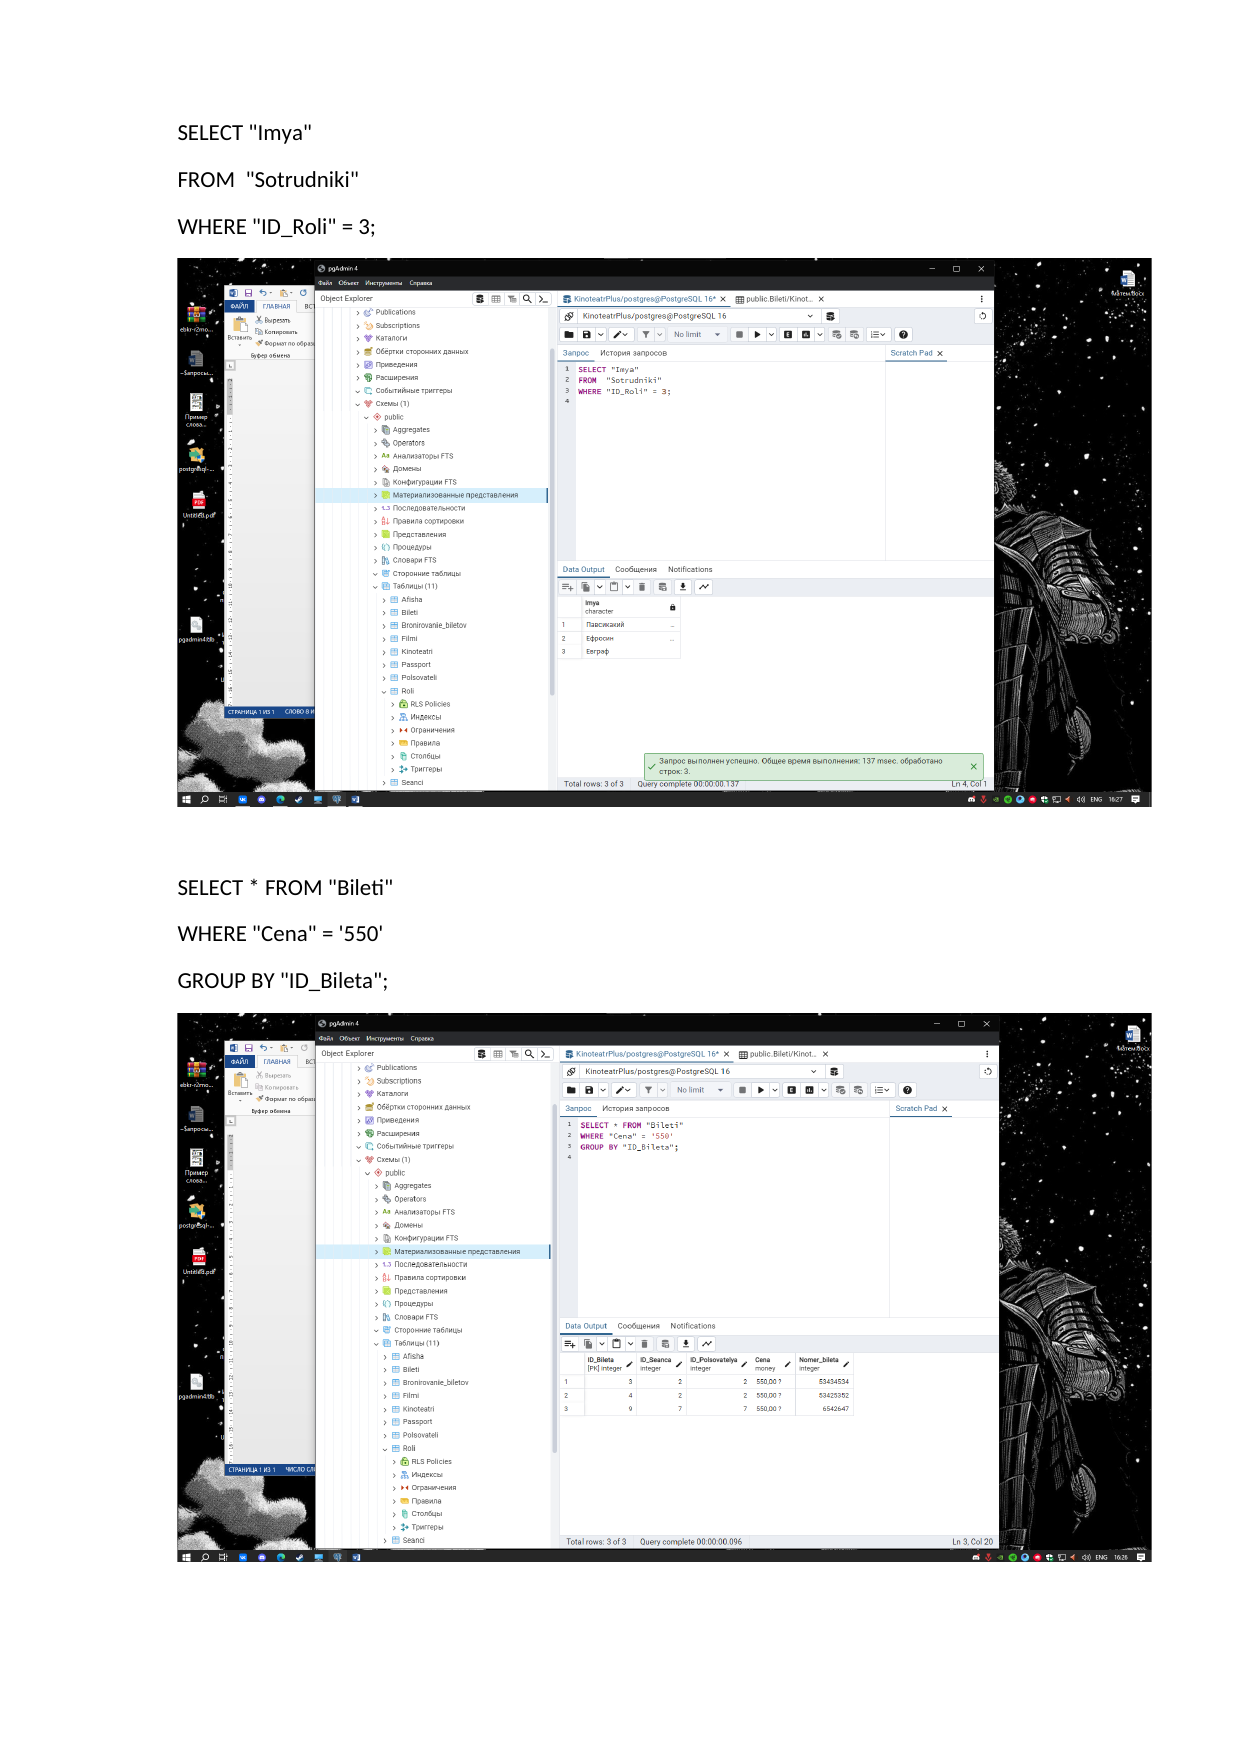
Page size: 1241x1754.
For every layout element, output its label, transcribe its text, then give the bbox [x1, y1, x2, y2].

picture [177, 1013, 1152, 1562]
text GROUP BY "ID_Bileta"; [177, 966, 1152, 994]
picture [177, 258, 1152, 807]
text WHERE "ID_Roli" = 3; [177, 212, 1152, 240]
text FROM "Sotrudniki" [177, 165, 1152, 193]
text WHERE "Cena" = '550' [177, 919, 1152, 947]
text SELECT * FROM "Bileti" [177, 873, 1152, 901]
text SELECT "Imya" [177, 118, 1152, 146]
